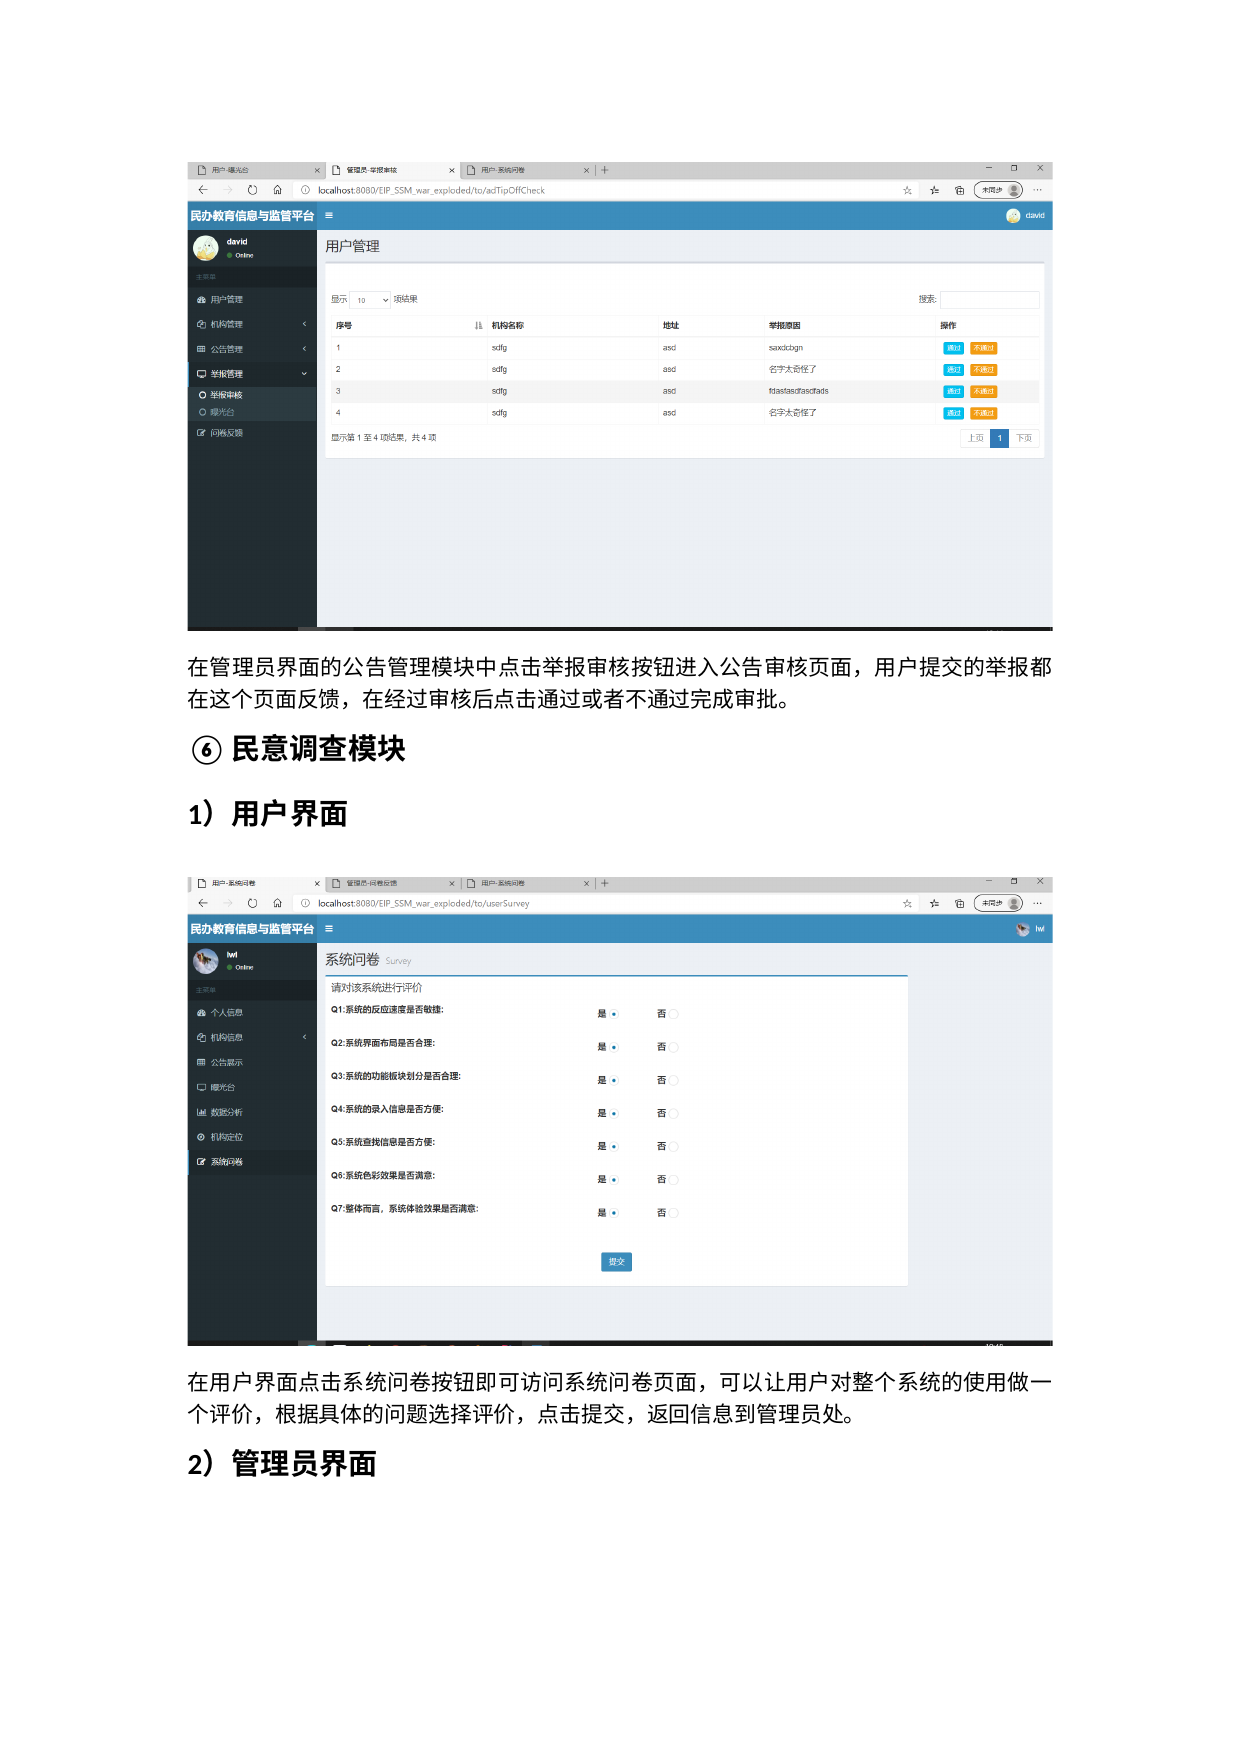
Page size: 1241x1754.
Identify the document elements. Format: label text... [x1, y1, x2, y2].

picture [187, 877, 1053, 1346]
list 民意调查模块 [187, 714, 1053, 779]
text 1）用户界面 [187, 779, 1053, 844]
picture [187, 162, 1053, 631]
text 在用户界面点击系统问卷按钮即可访问系统问卷页面，可以让用户对整个系统的使用做一个评价，根据具体的问题选择评价，点击提交，返回信息到管理员处。 [187, 1364, 1053, 1429]
text 2）管理员界面 [187, 1429, 1053, 1494]
text 在管理员界面的公告管理模块中点击举报审核按钮进入公告审核页面，用户提交的举报都在这个页面反馈，在经过审核后点击通过或者不通过完成审批。 [187, 649, 1053, 714]
